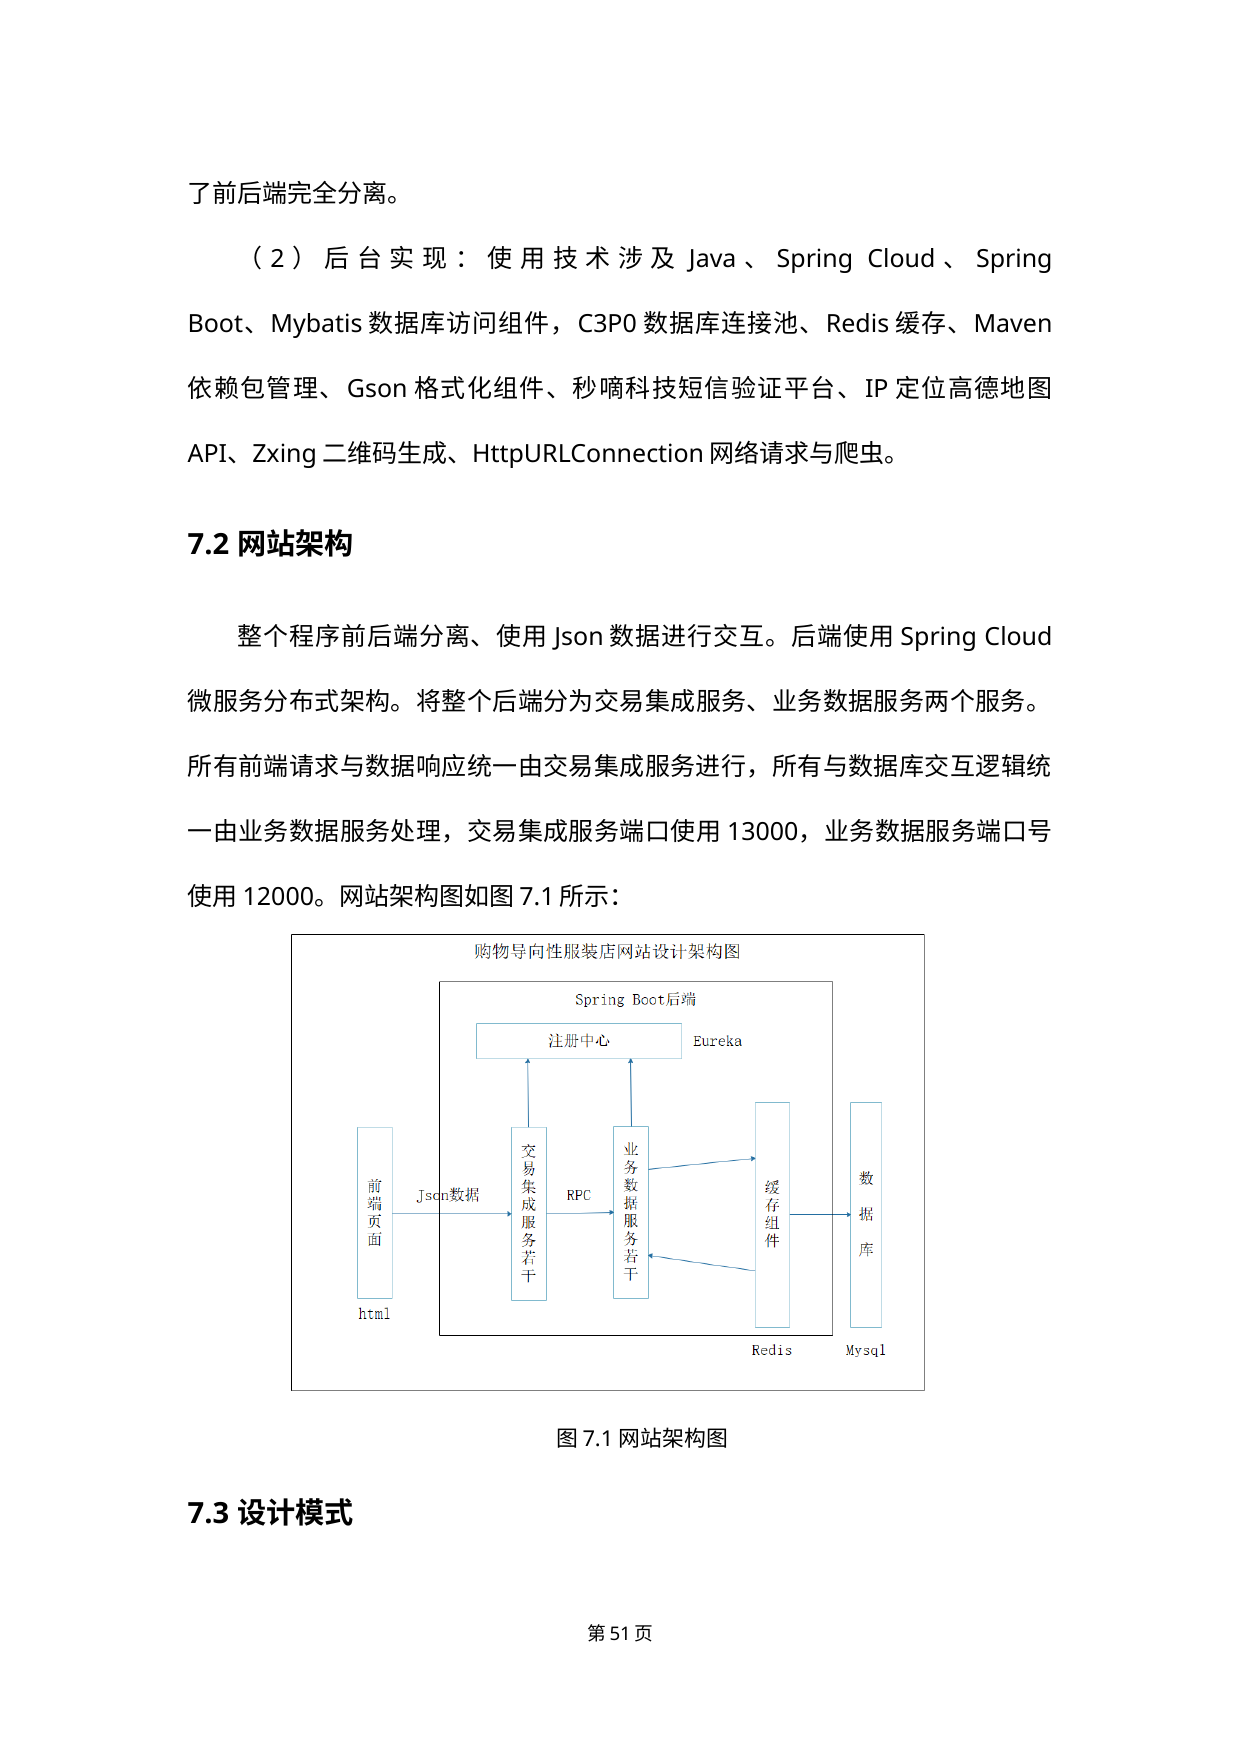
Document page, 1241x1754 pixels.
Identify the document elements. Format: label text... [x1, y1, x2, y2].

title 7.2 网站架构 [187, 509, 1053, 574]
text （2）后台实现：使用技术涉及Java、Spring Cloud、Spring Boot、Mybatis数据库访问组件，C3P0数据库连接池、Redis缓存、Maven依赖包管理、Gson格式化组件、秒嘀科技短信验证平台、IP定位高德地图API、Zxing二维码生成、HttpURLConnection网络请求与爬虫。 [187, 224, 1053, 484]
picture [290, 933, 950, 1391]
text 整个程序前后端分离、使用Json数据进行交互。后端使用Spring Cloud微服务分布式架构。将整个后端分为交易集成服务、业务数据服务两个服务。所有前端请求与数据响应统一由交易集成服务进行，所有与数据库交互逻辑统一由业务数据服务处理，交易集成服务端口使用13000，业务数据服务端口号使用12000。网站架构图如图7.1所示： [187, 602, 1053, 927]
title 7.3 设计模式 [187, 1478, 1053, 1543]
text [187, 159, 1053, 224]
